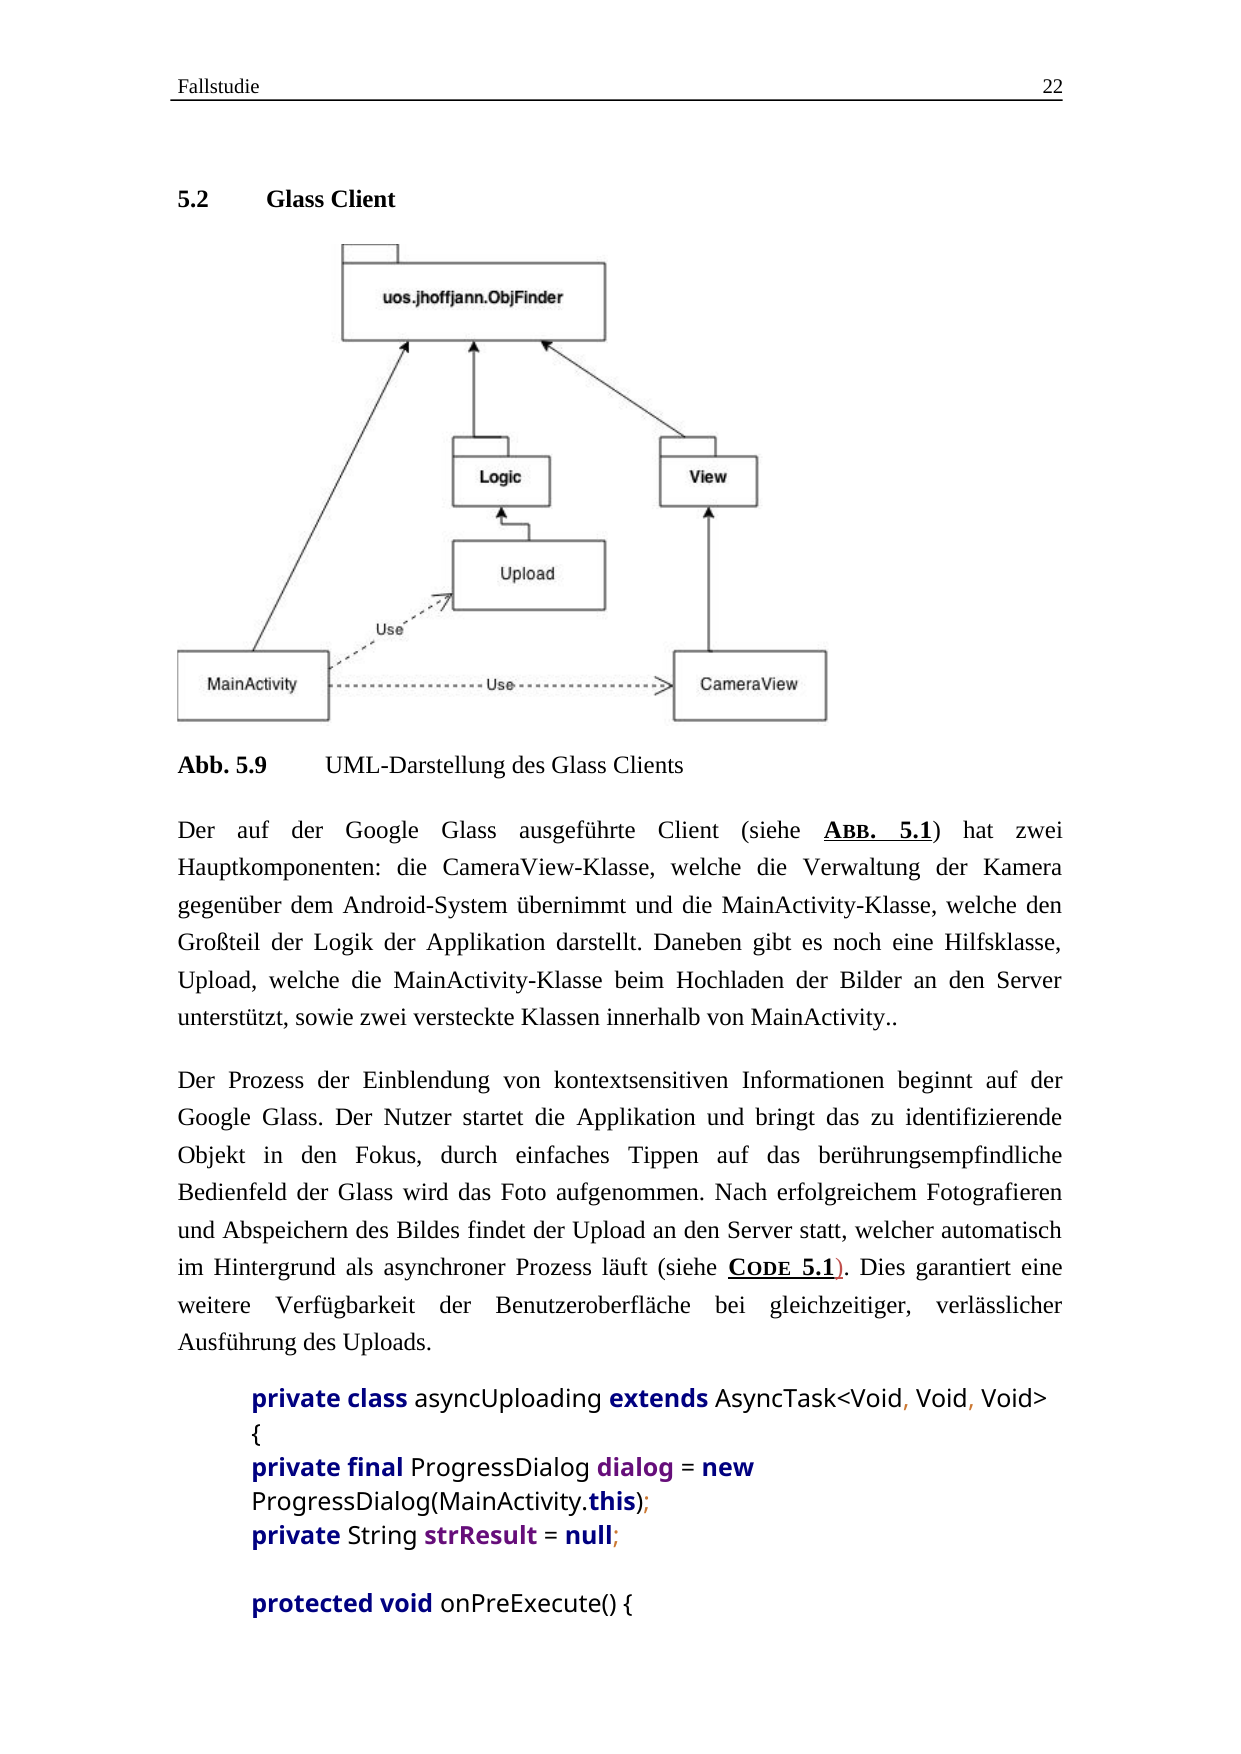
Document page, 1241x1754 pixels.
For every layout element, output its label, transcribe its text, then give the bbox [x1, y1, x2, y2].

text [251, 1381, 1063, 1619]
text Der auf der Google Glass ausgeführte Client (siehe Abb. 5.1) hat zwei Hauptkomponenten: die CameraView-Klasse, welche die Verwaltung der Kamera gegenüber dem Android-System übernimmt und die MainActivity-Klasse, welche den Großteil der Logik der Applikation darstellt. Daneben gibt es noch eine Hilfsklasse, Upload, welche die MainActivity-Klasse beim Hochladen der Bilder an den Server unterstützt, sowie zwei versteckte Klassen innerhalb von MainActivity.. [177, 806, 1063, 1031]
subtitle Glass Client [177, 184, 1063, 213]
picture [177, 244, 829, 726]
text Der Prozess der Einblendung von kontextsensitiven Informationen beginnt auf der Google Glass. Der Nutzer startet die Applikation und bringt das zu identifizierende Objekt in den Fokus, durch einfaches Tippen auf das berührungsempfindliche Bedienfeld der Glass wird das Foto aufgenommen. Nach erfolgreichem Fotografieren und Abspeichern des Bildes findet der Upload an den Server statt, welcher automatisch im Hintergrund als asynchroner Prozess läuft (siehe Code 5.1). Dies garantiert eine weitere Verfügbarkeit der Benutzeroberfläche bei gleichzeitiger, verlässlicher Ausführung des Uploads. [177, 1056, 1063, 1356]
